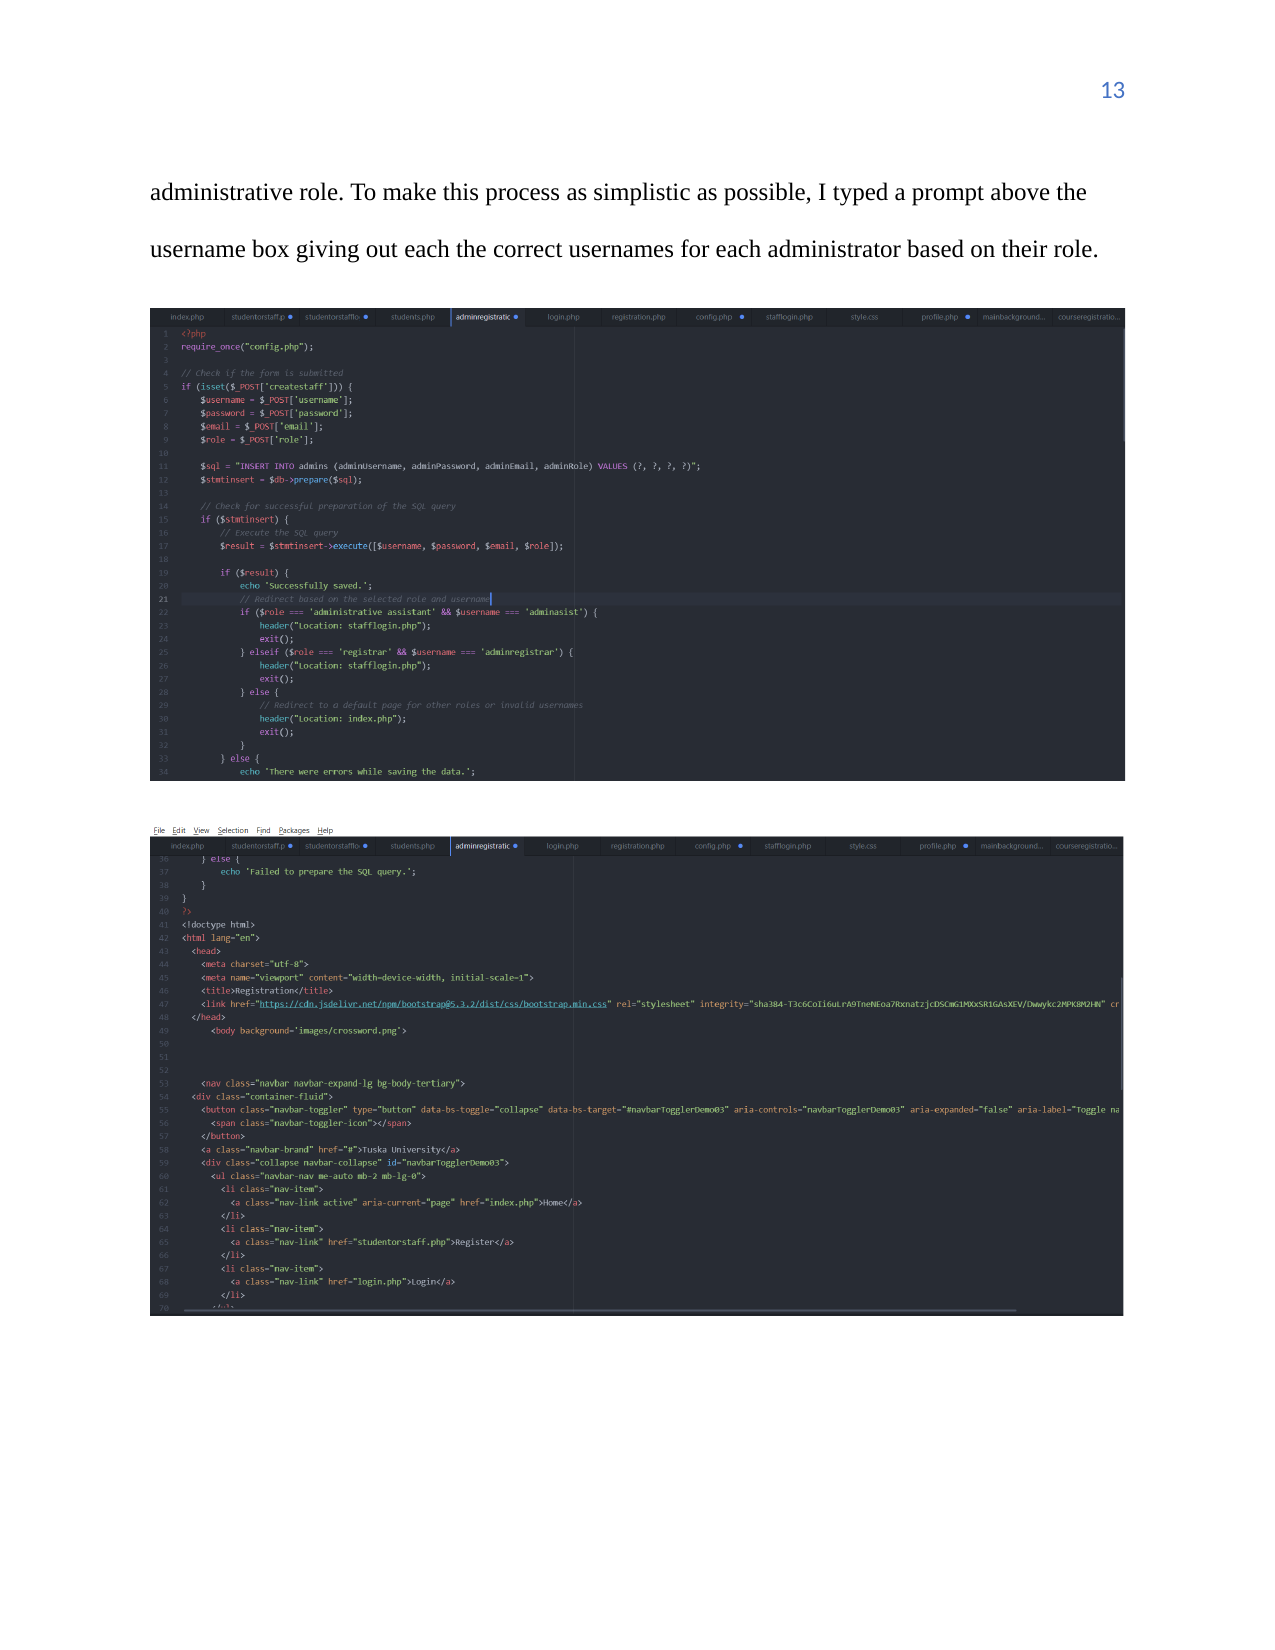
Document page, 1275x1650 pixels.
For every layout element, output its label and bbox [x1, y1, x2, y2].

picture [150, 308, 1125, 781]
text [150, 177, 1125, 263]
picture [150, 825, 1124, 1316]
